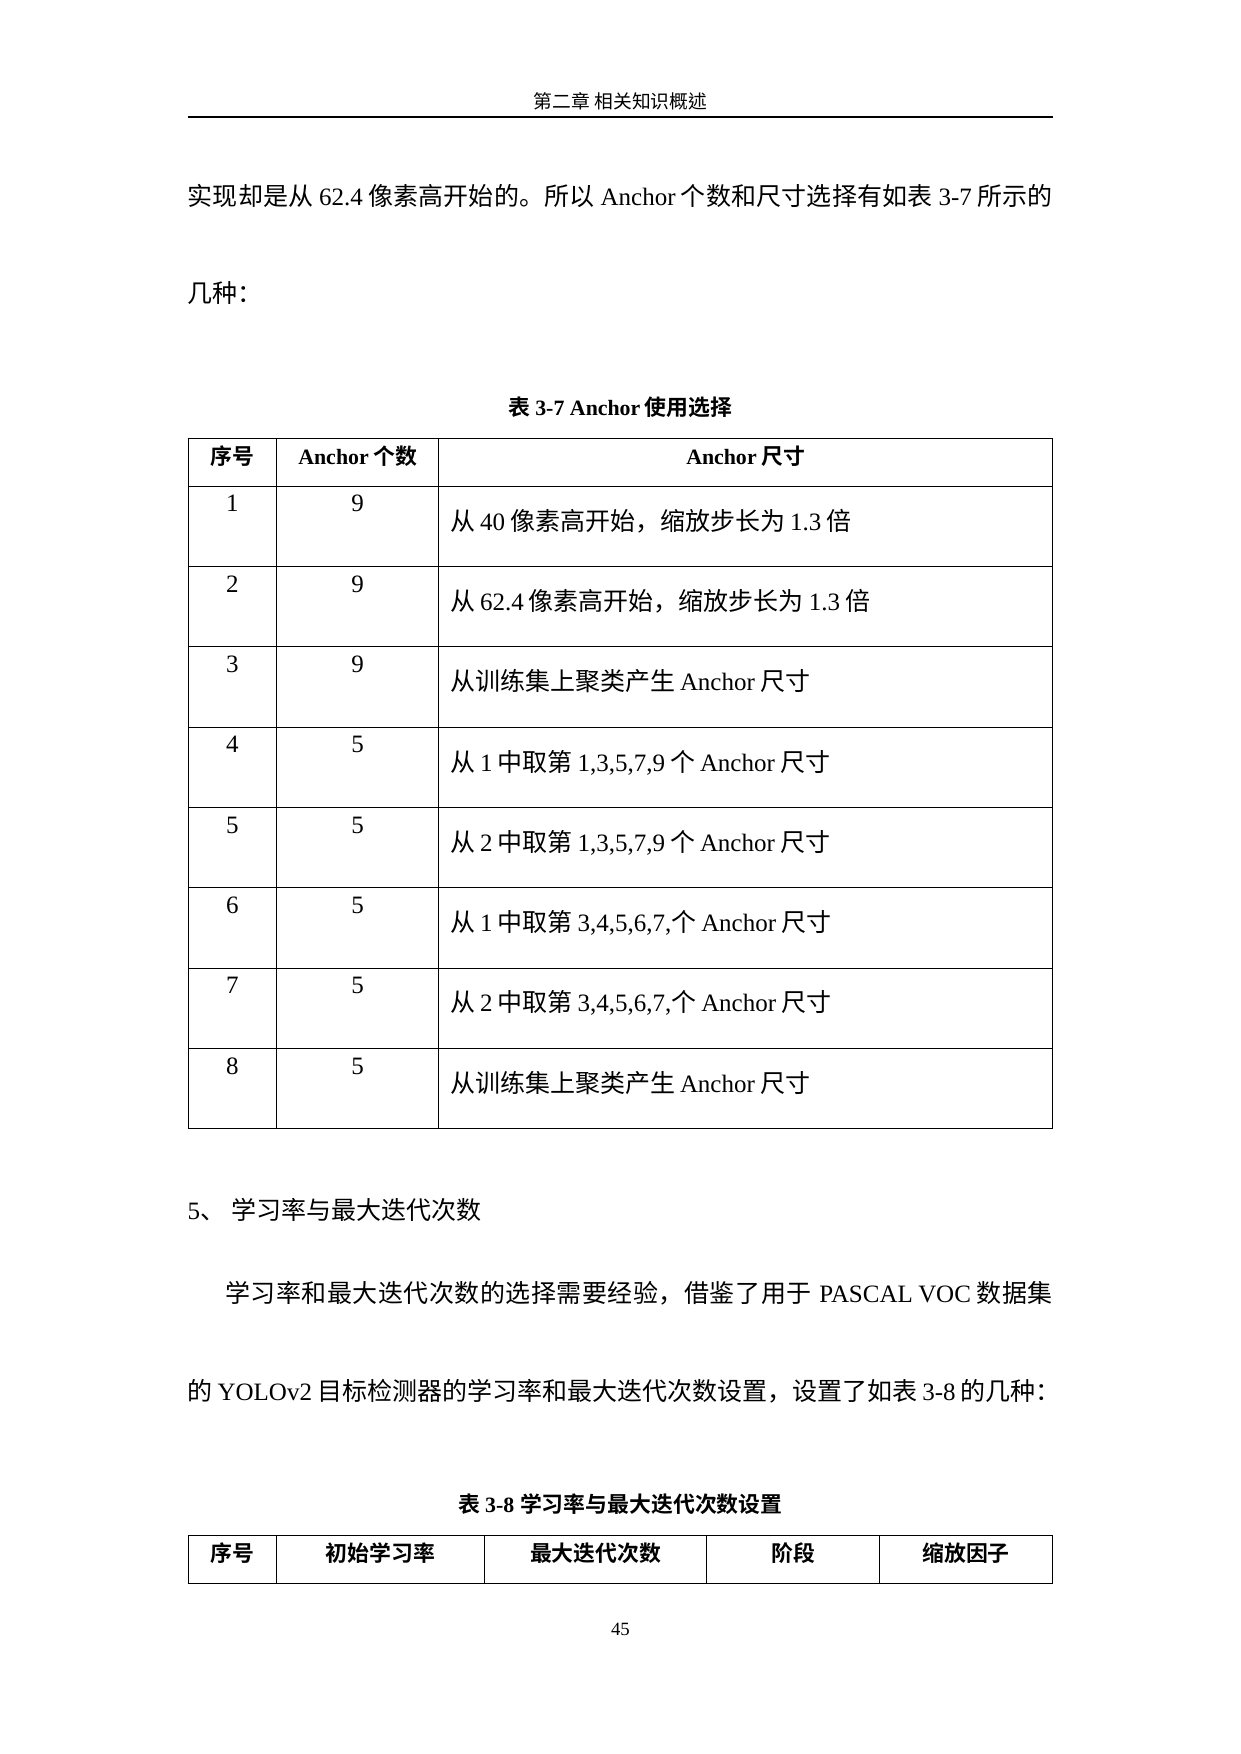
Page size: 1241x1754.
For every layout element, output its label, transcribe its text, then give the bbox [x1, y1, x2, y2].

table_cell 从2中取第1,3,5,7,9个Anchor尺寸 [439, 808, 1052, 887]
table_cell 5 [277, 808, 438, 887]
table_header Anchor尺寸 [439, 439, 1052, 486]
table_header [277, 1536, 484, 1583]
table_cell 7 [189, 969, 276, 1048]
table_cell 4 [189, 728, 276, 807]
table_cell 9 [277, 567, 438, 646]
table_header 阶段 （steps） [707, 1536, 879, 1583]
table_cell 8 [189, 1049, 276, 1128]
table_cell 1 [189, 487, 276, 566]
table_header 缩放因子（scales） [880, 1536, 1052, 1583]
table_cell 5 [277, 969, 438, 1048]
table_cell 从训练集上聚类产生Anchor尺寸 [439, 647, 1052, 727]
text 学习率和最大迭代次数的选择需要经验，借鉴了用于PASCAL VOC数据集的YOLOv2目标检测器的学习率和最大迭代次数设置，设置了如表3-8的几种： [187, 1259, 1053, 1422]
table_cell 2 [189, 567, 276, 646]
table_cell 5 [277, 1049, 438, 1128]
list 学习率与最大迭代次数 [187, 1176, 1053, 1241]
table_cell 5 [189, 808, 276, 887]
table_cell 从1中取第3,4,5,6,7,个Anchor尺寸 [439, 888, 1052, 967]
text 表 3-8 学习率与最大迭代次数设置 [187, 1487, 1053, 1519]
table_cell 3 [189, 647, 276, 727]
table_cell 从62.4像素高开始，缩放步长为1.3倍 [439, 567, 1052, 646]
table_cell 5 [277, 888, 438, 967]
table_header 序号 [189, 439, 276, 486]
table_cell 9 [277, 647, 438, 727]
table_cell 6 [189, 888, 276, 967]
table_header Anchor个数 [277, 439, 438, 486]
table_cell 从40像素高开始，缩放步长为1.3倍 [439, 487, 1052, 566]
table_cell 从1中取第1,3,5,7,9个Anchor尺寸 [439, 728, 1052, 807]
table_cell 从2中取第3,4,5,6,7,个Anchor尺寸 [439, 969, 1052, 1048]
table_header 序号 [189, 1536, 276, 1583]
table_header 最大迭代次数（max_batches） [485, 1536, 706, 1583]
text 表 3-7 Anchor使用选择 [187, 389, 1053, 422]
table_cell 从训练集上聚类产生Anchor尺寸 [439, 1049, 1052, 1128]
table_cell 9 [277, 487, 438, 566]
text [187, 162, 1053, 324]
table_cell 5 [277, 728, 438, 807]
